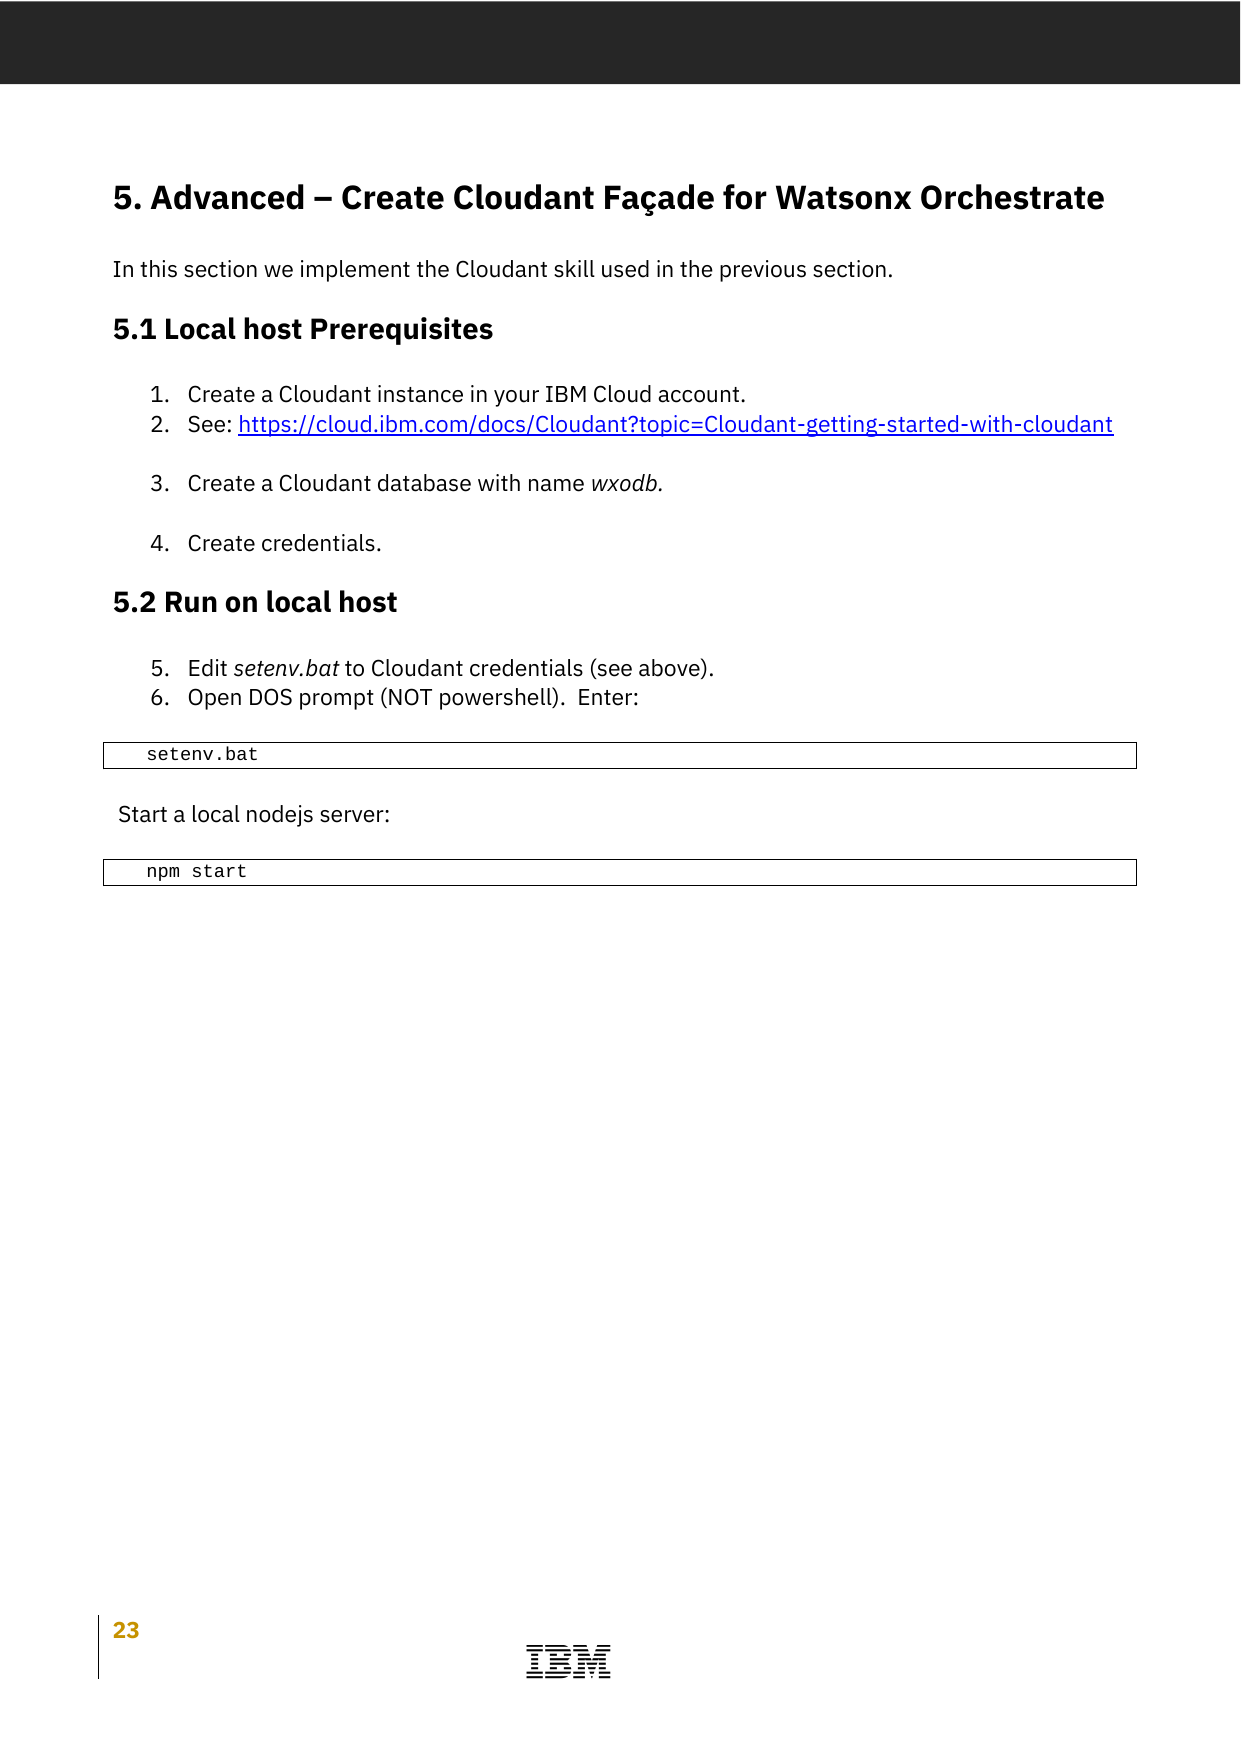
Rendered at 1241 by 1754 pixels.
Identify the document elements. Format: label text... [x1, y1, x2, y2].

list Edit setenv.bat to Cloudant credentials (see above). [150, 652, 1128, 682]
list Open DOS prompt (NOT powershell). Enter: [150, 682, 1128, 712]
text Start a local nodejs server: [112, 799, 1128, 829]
text setenv.bat [104, 743, 1136, 768]
subtitle Local host Prerequisites [112, 309, 1128, 347]
subtitle Run on local host [112, 583, 1128, 621]
list Create a Cloudant database with name wxodb. [150, 468, 1128, 498]
subtitle Advanced – Create Cloudant Façade for Watsonx Orchestrate [112, 175, 1128, 218]
list See: https://cloud.ibm.com/docs/Cloudant?topic=Cloudant-getting-started-with-cloudant [150, 409, 1128, 438]
text In this section we implement the Cloudant skill used in the previous section. [112, 254, 1128, 284]
text npm start [104, 860, 1136, 885]
list Create a Cloudant instance in your IBM Cloud account. [150, 379, 1128, 409]
picture [526, 1645, 611, 1679]
list Create credentials. [150, 528, 1128, 558]
